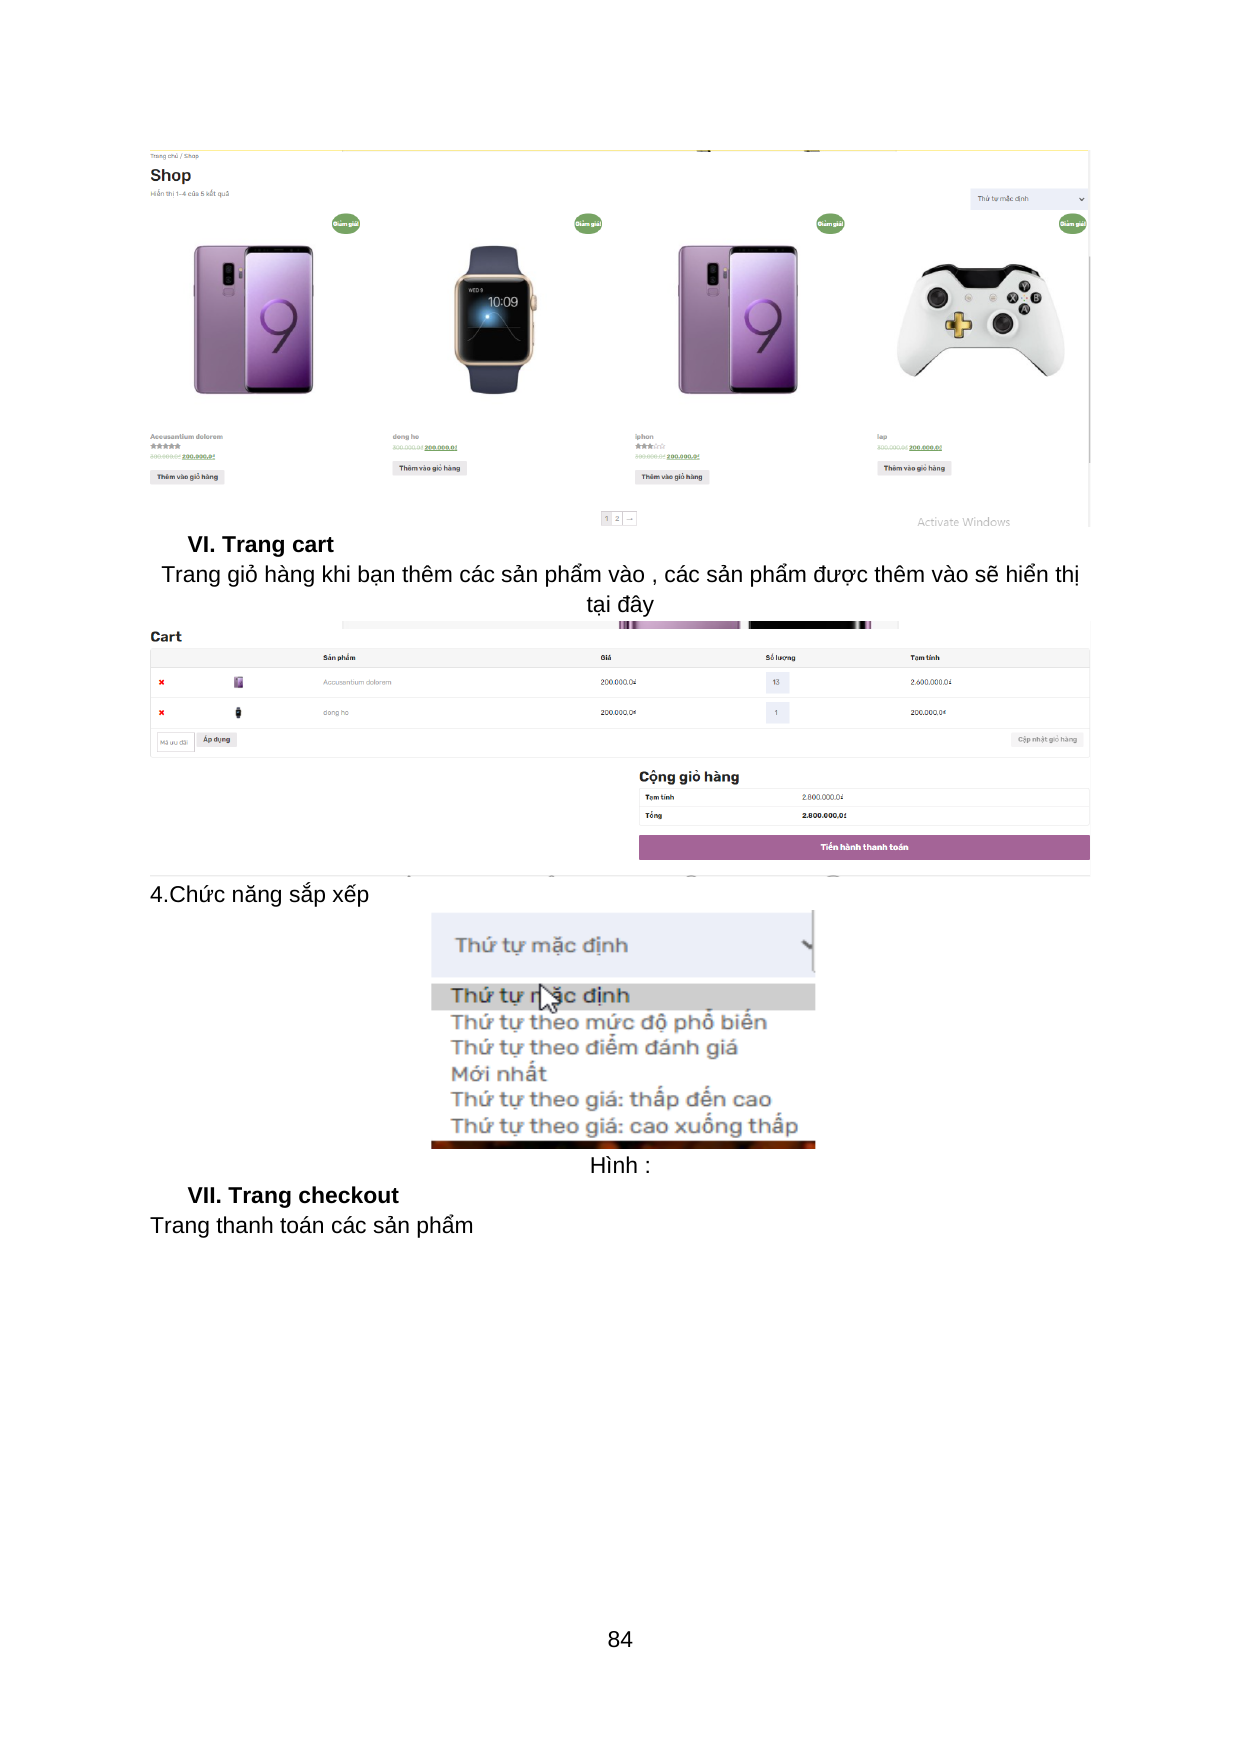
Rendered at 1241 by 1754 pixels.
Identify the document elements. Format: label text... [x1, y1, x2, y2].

text 4.Chức năng sắp xếp [150, 881, 1090, 907]
picture [150, 150, 1091, 527]
text Hình : [150, 1152, 1090, 1178]
picture [431, 910, 816, 1149]
text VII. Trang checkout [187, 1182, 1090, 1208]
text Trang thanh toán các sản phẩm [150, 1212, 1090, 1239]
text Trang giỏ hàng khi bạn thêm các sản phẩm vào , các sản phẩm được thêm vào sẽ hiển thị tại đây [150, 561, 1090, 621]
text VI. Trang cart [187, 531, 1090, 557]
picture [150, 621, 1091, 877]
